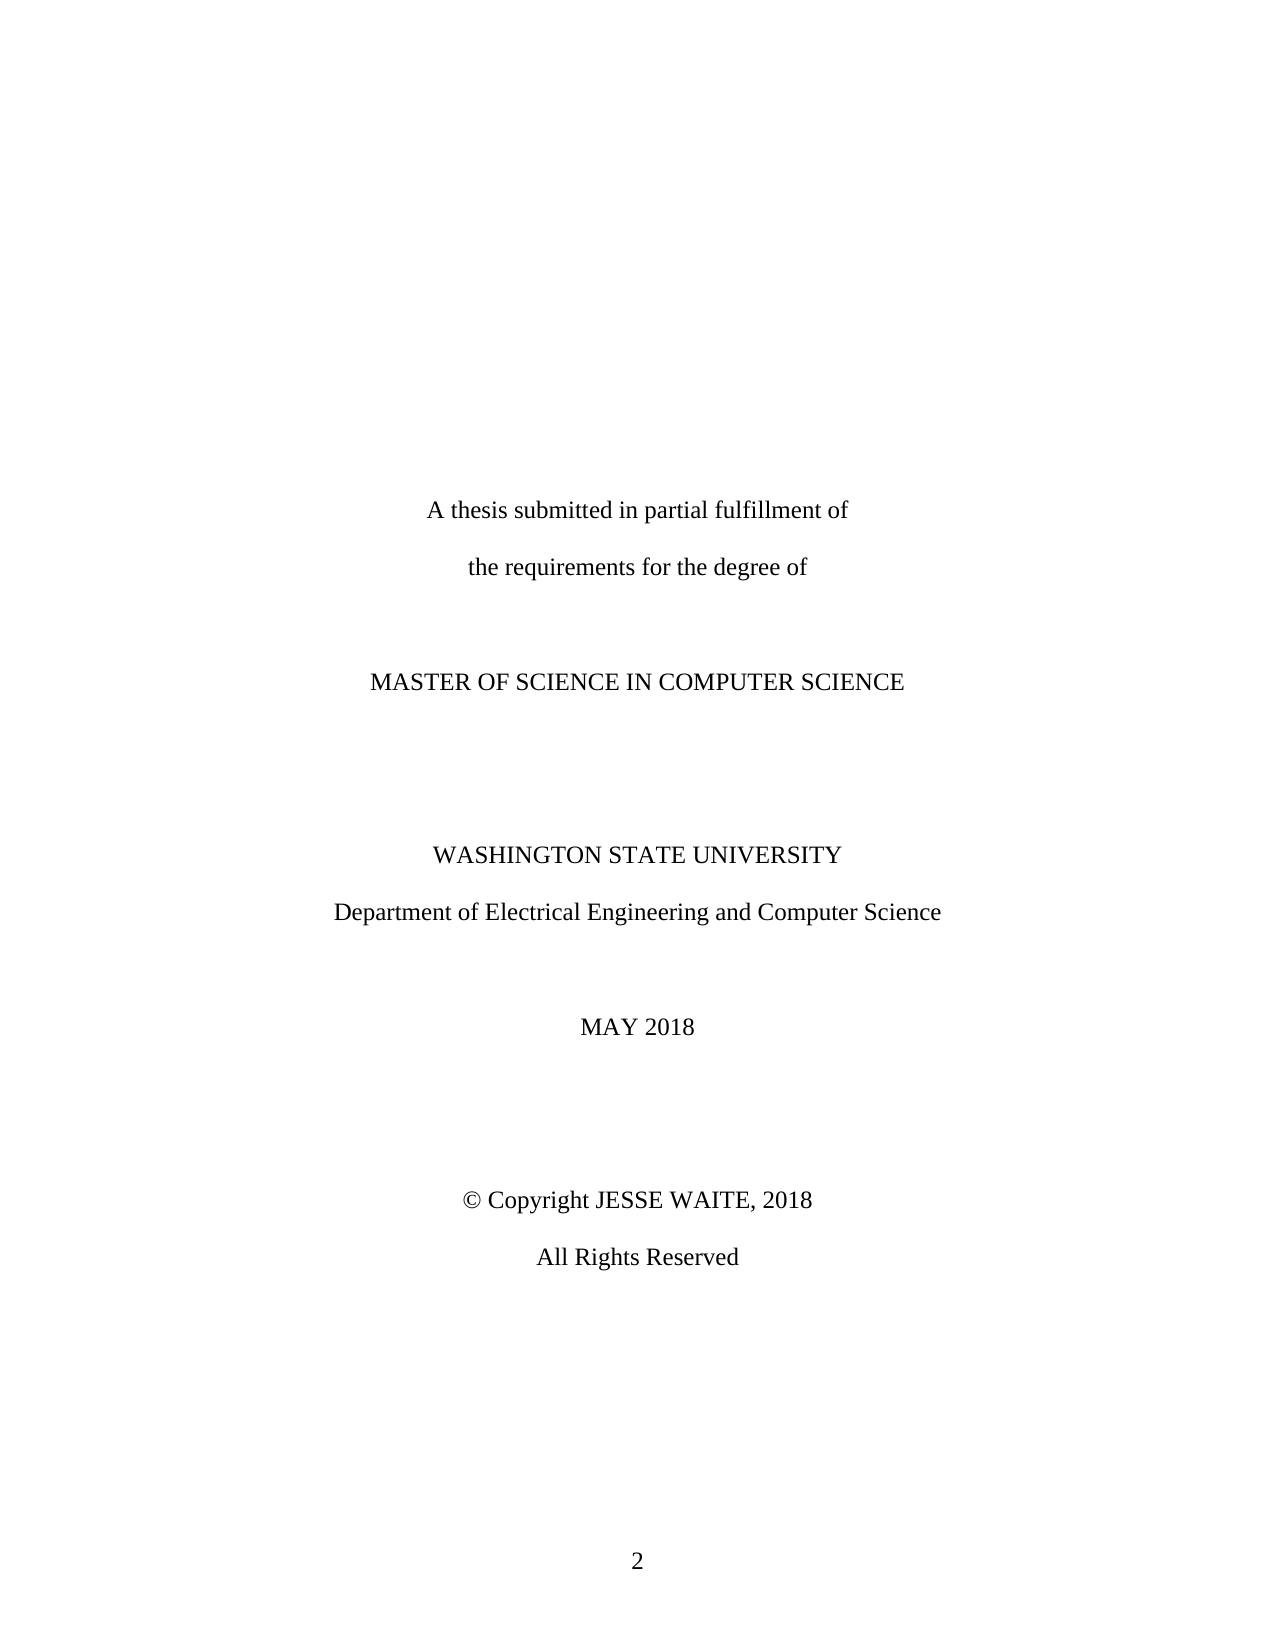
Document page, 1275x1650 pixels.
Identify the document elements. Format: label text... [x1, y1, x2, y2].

text A thesis submitted in partial fulfillment of [150, 495, 1125, 524]
text MASTER OF SCIENCE IN COMPUTER SCIENCE [150, 667, 1125, 696]
text WASHINGTON STATE UNIVERSITY [150, 840, 1125, 869]
text the requirements for the degree of [150, 552, 1125, 581]
text All Rights Reserved [150, 1242, 1125, 1271]
text MAY 2018 [150, 1012, 1125, 1041]
text © Copyright JESSE WAITE, 2018 [150, 1185, 1125, 1214]
text Department of Electrical Engineering and Computer Science [150, 897, 1125, 926]
